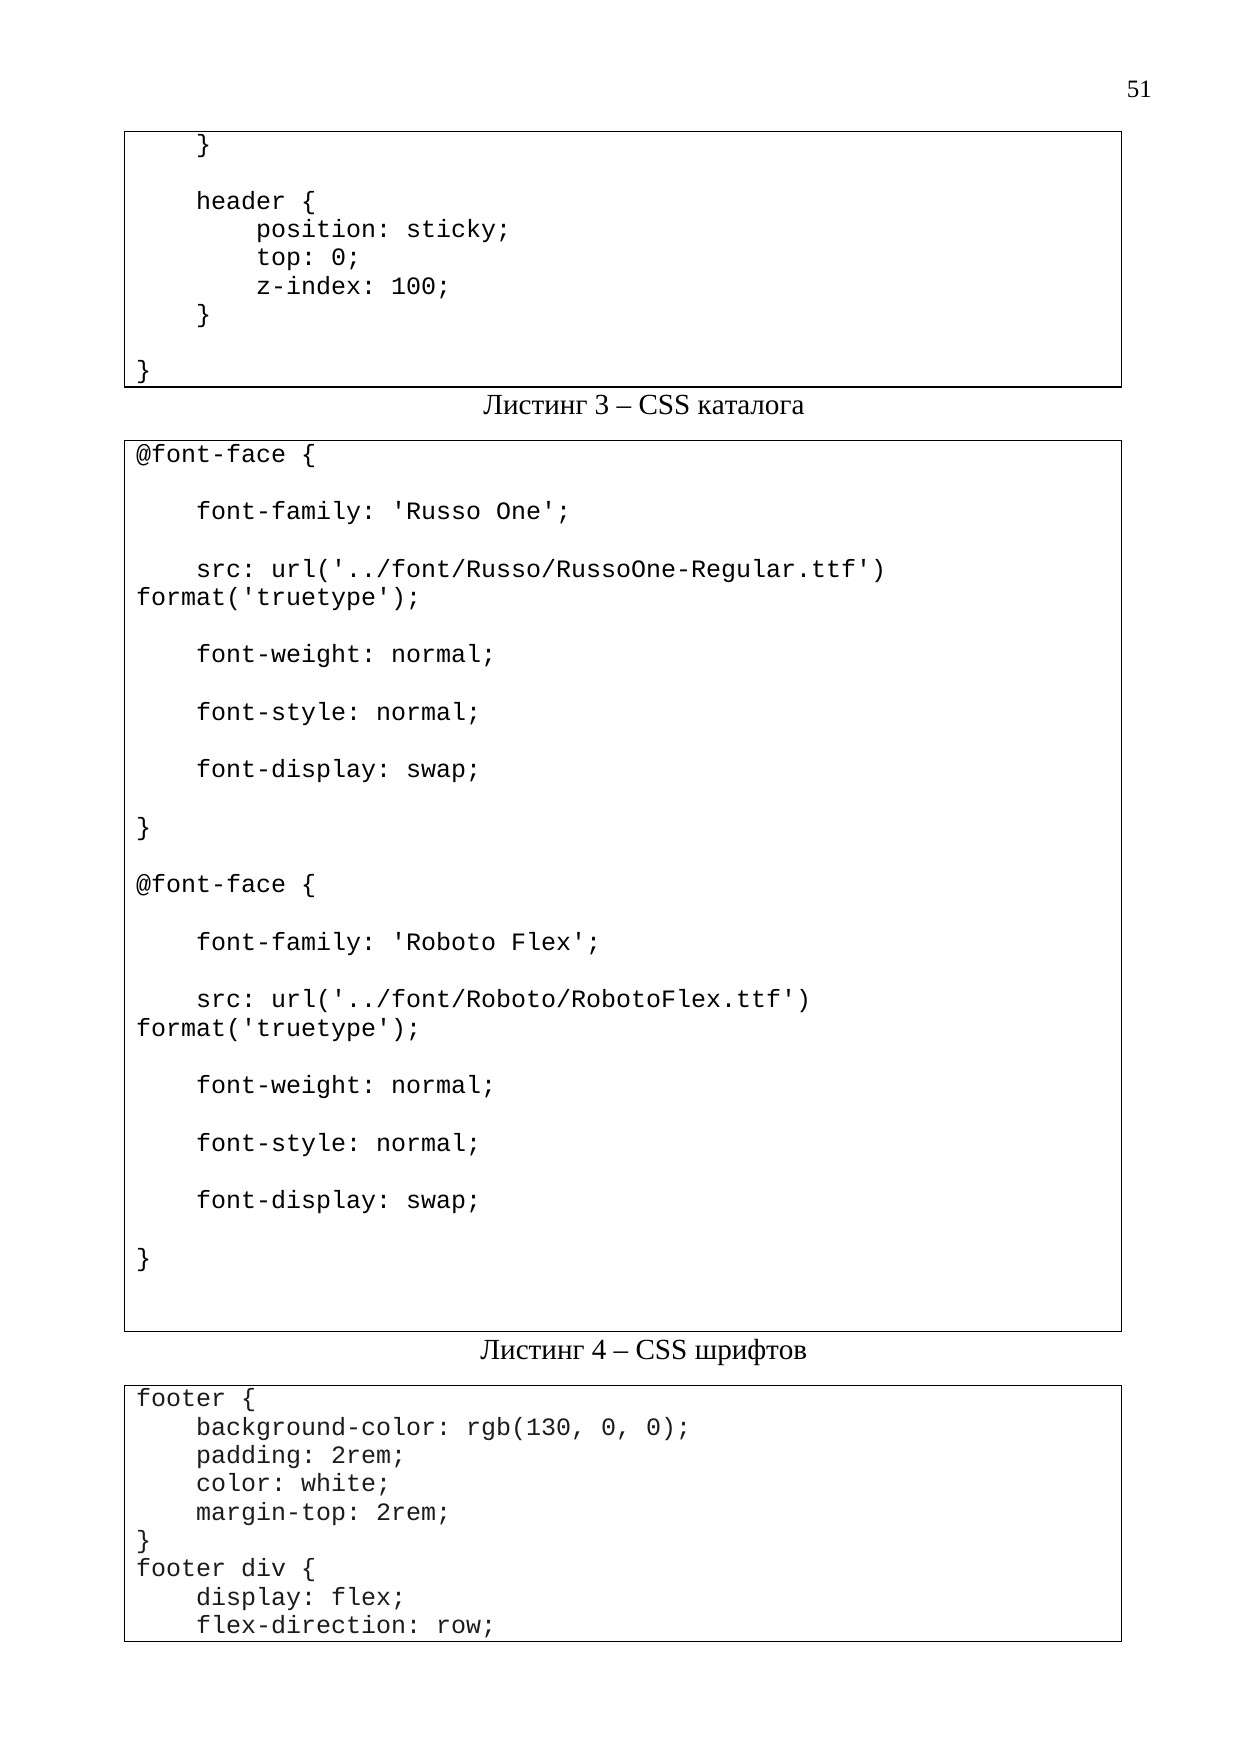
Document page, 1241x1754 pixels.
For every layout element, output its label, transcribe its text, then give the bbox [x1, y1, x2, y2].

text Листинг 4 – CSS шрифтов [136, 1332, 1152, 1366]
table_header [125, 132, 1121, 386]
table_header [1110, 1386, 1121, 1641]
text Листинг 3 – CSS каталога [136, 387, 1152, 421]
table_header @font-face { font-family: 'Russo One'; src: url('../font/Russo/RussoOne-Regular.ttf') format('truetype'); font-weight: normal; font-style: normal; font-display: swap; } @font-face { font-family: 'Roboto Flex'; src: url('../font/Roboto/RobotoFlex.ttf') format('truetype'); font-weight: normal; font-style: normal; font-display: swap; } [125, 441, 1121, 1331]
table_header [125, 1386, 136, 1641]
